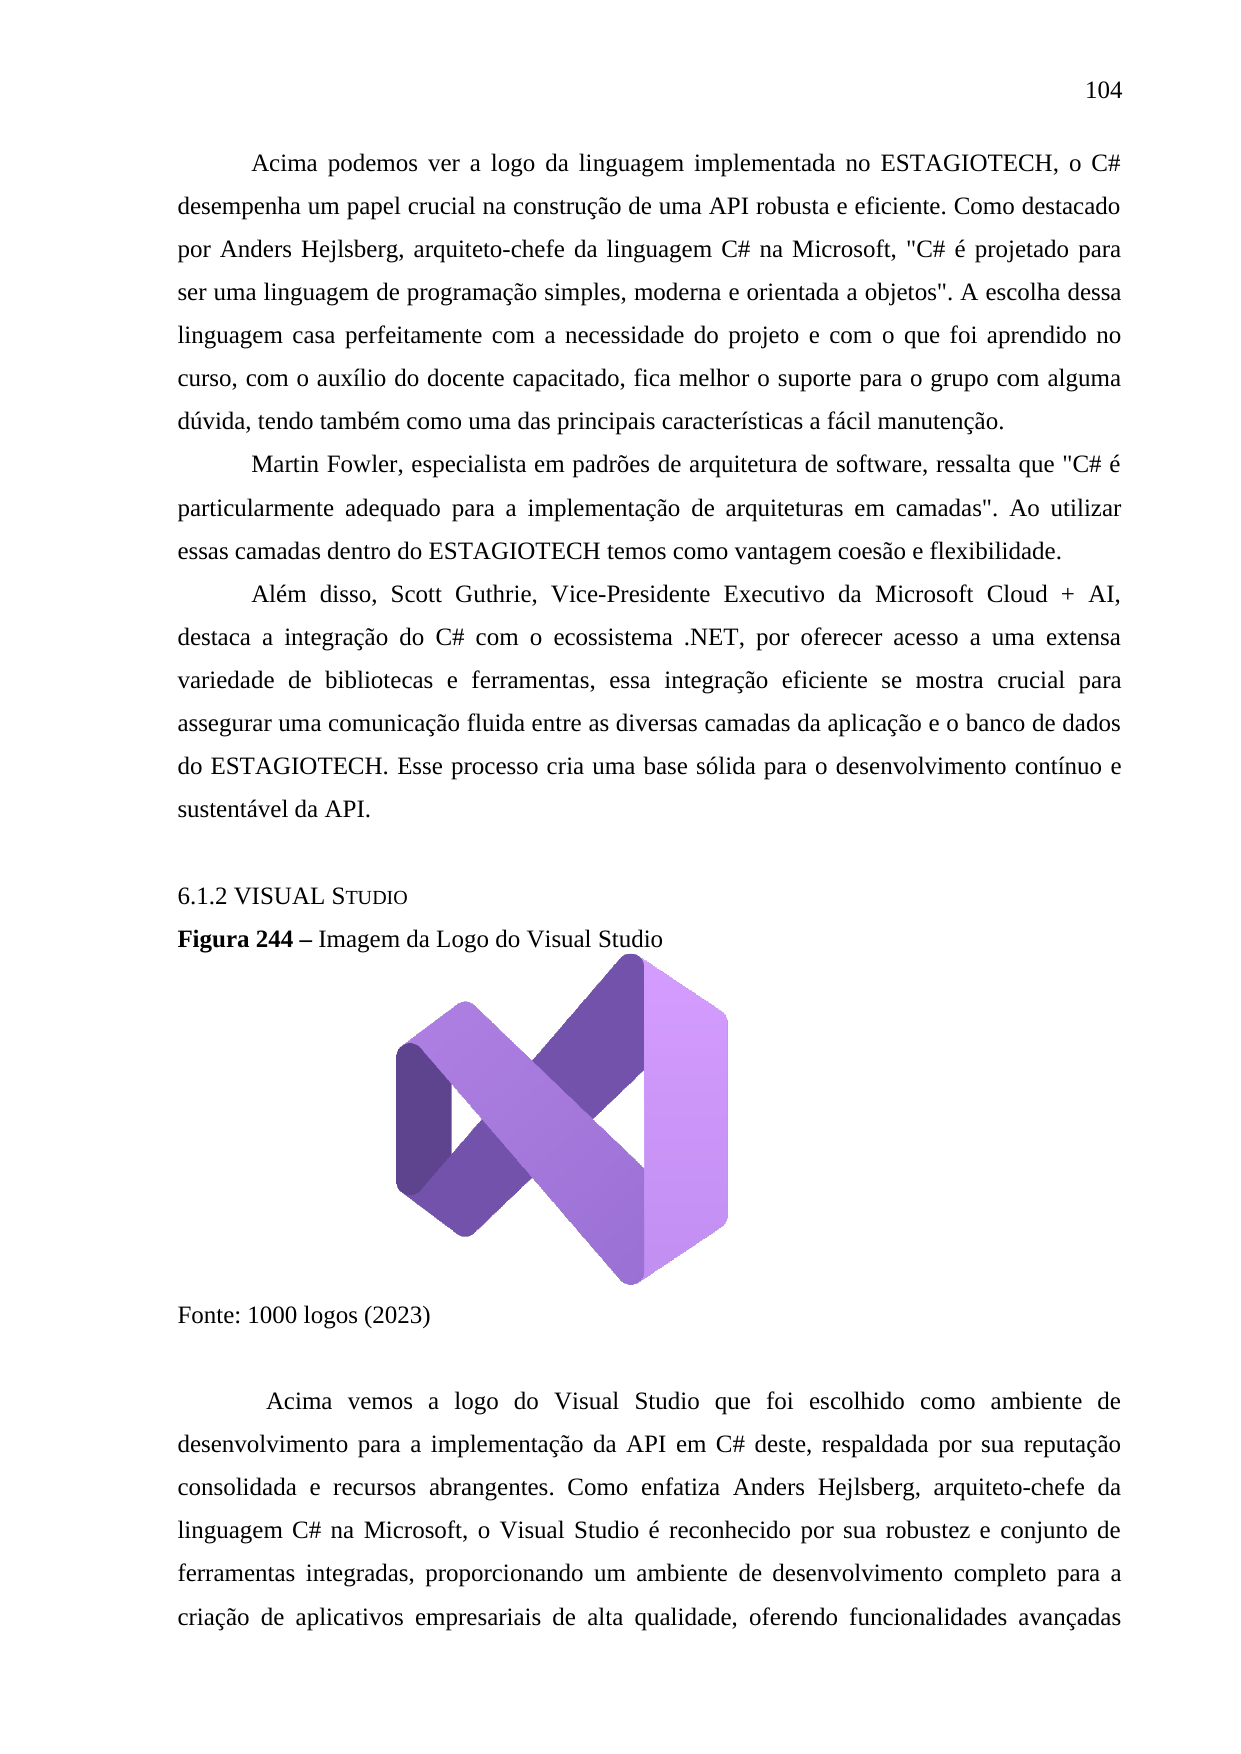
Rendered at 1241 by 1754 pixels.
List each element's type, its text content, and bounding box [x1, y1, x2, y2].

text Martin Fowler, especialista em padrões de arquitetura de software, ressalta que "C# é particularmente adequado para a implementação de arquiteturas em camadas". Ao utilizar essas camadas dentro do ESTAGIOTECH temos como vantagem coesão e flexibilidade. [177, 449, 1122, 564]
text Acima podemos ver a logo da linguagem implementada no ESTAGIOTECH, o C# desempenha um papel crucial na construção de uma API robusta e eficiente. Como destacado por Anders Hejlsberg, arquiteto-chefe da linguagem C# na Microsoft, "C# é projetado para ser uma linguagem de programação simples, moderna e orientada a objetos". A escolha dessa linguagem casa perfeitamente com a necessidade do projeto e com o que foi aprendido no curso, com o auxílio do docente capacitado, fica melhor o suporte para o grupo com alguma dúvida, tendo também como uma das principais características a fácil manutenção. [177, 148, 1122, 435]
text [177, 1386, 1122, 1630]
text Figura 24 – Imagem da Logo do Visual Studio [177, 924, 1122, 953]
picture [265, 952, 858, 1286]
subtitle 6.1.2 VISUAL Studio [177, 881, 1122, 909]
text Além disso, Scott Guthrie, Vice-Presidente Executivo da Microsoft Cloud + AI, destaca a integração do C# com o ecossistema .NET, por oferecer acesso a uma extensa variedade de bibliotecas e ferramentas, essa integração eficiente se mostra crucial para assegurar uma comunicação fluida entre as diversas camadas da aplicação e o banco de dados do ESTAGIOTECH. Esse processo cria uma base sólida para o desenvolvimento contínuo e sustentável da API. [177, 579, 1122, 823]
text Fonte: 1000 logos (2023) [177, 1300, 1122, 1328]
